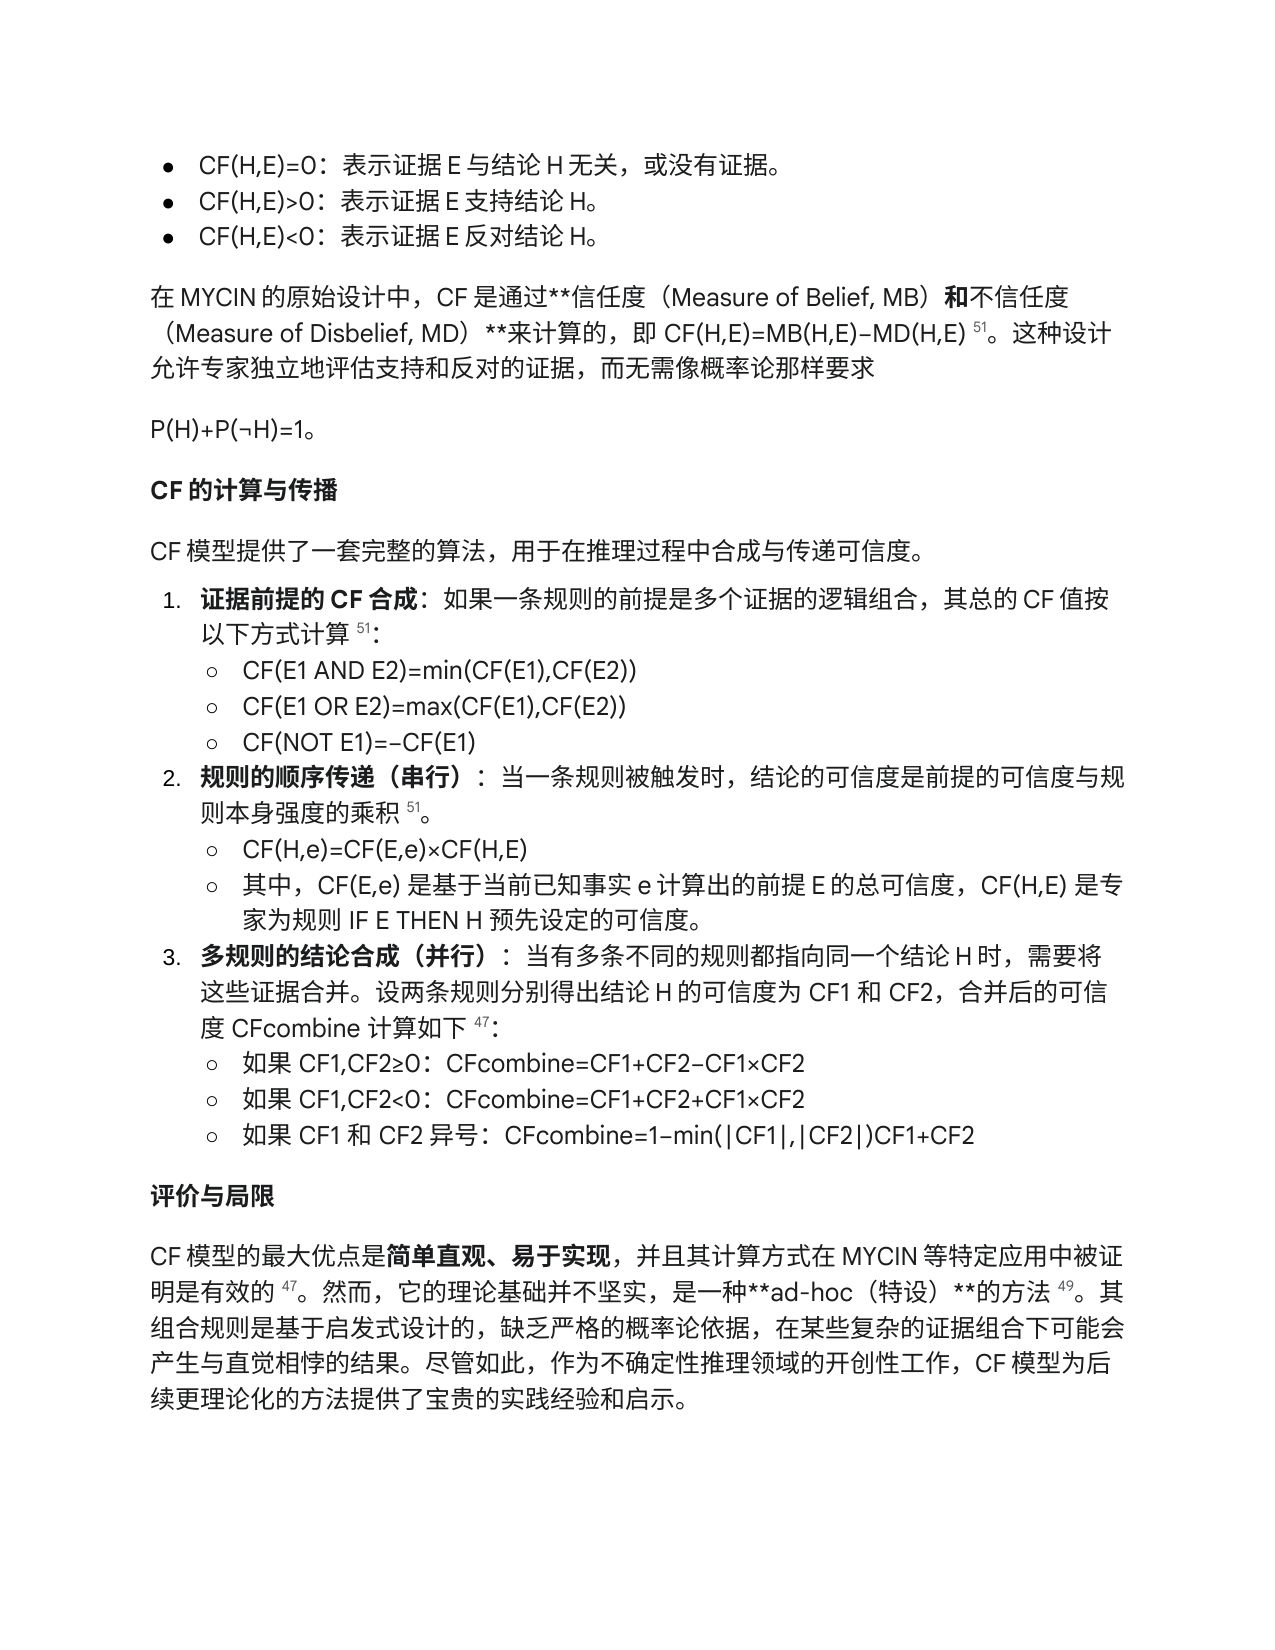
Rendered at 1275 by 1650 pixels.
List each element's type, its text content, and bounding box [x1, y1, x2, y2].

text 评价与局限 [150, 1181, 1125, 1212]
list CF(NOT E1​)=−CF(E1​) [205, 727, 1125, 758]
list CF(E1​ OR E2​)=max(CF(E1​),CF(E2​)) [205, 691, 1125, 723]
list 如果 CF1​,CF2​≥0：CFcombine​=CF1​+CF2​−CF1​×CF2​ [205, 1048, 1125, 1080]
list 多规则的结论合成（并行）：当有多条不同的规则都指向同一个结论H时，需要将这些证据合并。设两条规则分别得出结论H的可信度为 CF1​ 和 CF2​，合并后的可信度 CFcombine​ 计算如下 47： [162, 941, 1125, 1044]
list 如果 CF1​,CF2​<0：CFcombine​=CF1​+CF2​+CF1​×CF2​ [205, 1084, 1125, 1116]
list CF(H,E)>0：表示证据E支持结论H。 [161, 186, 1125, 217]
text CF模型的最大优点是简单直观、易于实现，并且其计算方式在MYCIN等特定应用中被证明是有效的 47。然而，它的理论基础并不坚实，是一种**ad-hoc（特设）**的方法 49。其组合规则是基于启发式设计的，缺乏严格的概率论依据，在某些复杂的证据组合下可能会产生与直觉相悖的结果。尽管如此，作为不确定性推理领域的开创性工作，CF模型为后续更理论化的方法提供了宝贵的实践经验和启示。 [150, 1241, 1125, 1416]
list CF(H,E)=0：表示证据E与结论H无关，或没有证据。 [161, 150, 1125, 181]
text P(H)+P(¬H)=1。 [150, 414, 1125, 446]
list CF(H,e)=CF(E,e)×CF(H,E) [205, 834, 1125, 866]
list 其中，CF(E,e) 是基于当前已知事实e计算出的前提E的总可信度，CF(H,E) 是专家为规则 IF E THEN H 预先设定的可信度。 [205, 870, 1125, 937]
list 如果 CF1​ 和 CF2​ 异号：CFcombine​=1−min(∣CF1​∣,∣CF2​∣)CF1​+CF2​​ [205, 1120, 1125, 1151]
list 证据前提的CF合成：如果一条规则的前提是多个证据的逻辑组合，其总的CF值按以下方式计算 51： [162, 584, 1125, 651]
list 规则的顺序传递（串行）：当一条规则被触发时，结论的可信度是前提的可信度与规则本身强度的乘积 51。 [162, 763, 1125, 830]
list CF(E1​ AND E2​)=min(CF(E1​),CF(E2​)) [205, 656, 1125, 687]
text CF的计算与传播 [150, 475, 1125, 506]
list CF(H,E)<0：表示证据E反对结论H。 [161, 221, 1125, 253]
text 在MYCIN的原始设计中，CF是通过**信任度（Measure of Belief, MB）和不信任度（Measure of Disbelief, MD）**来计算的，即 CF(H,E)=MB(H,E)−MD(H,E) 51。这种设计允许专家独立地评估支持和反对的证据，而无需像概率论那样要求 [150, 282, 1125, 385]
text CF模型提供了一套完整的算法，用于在推理过程中合成与传递可信度。 [150, 536, 1125, 567]
